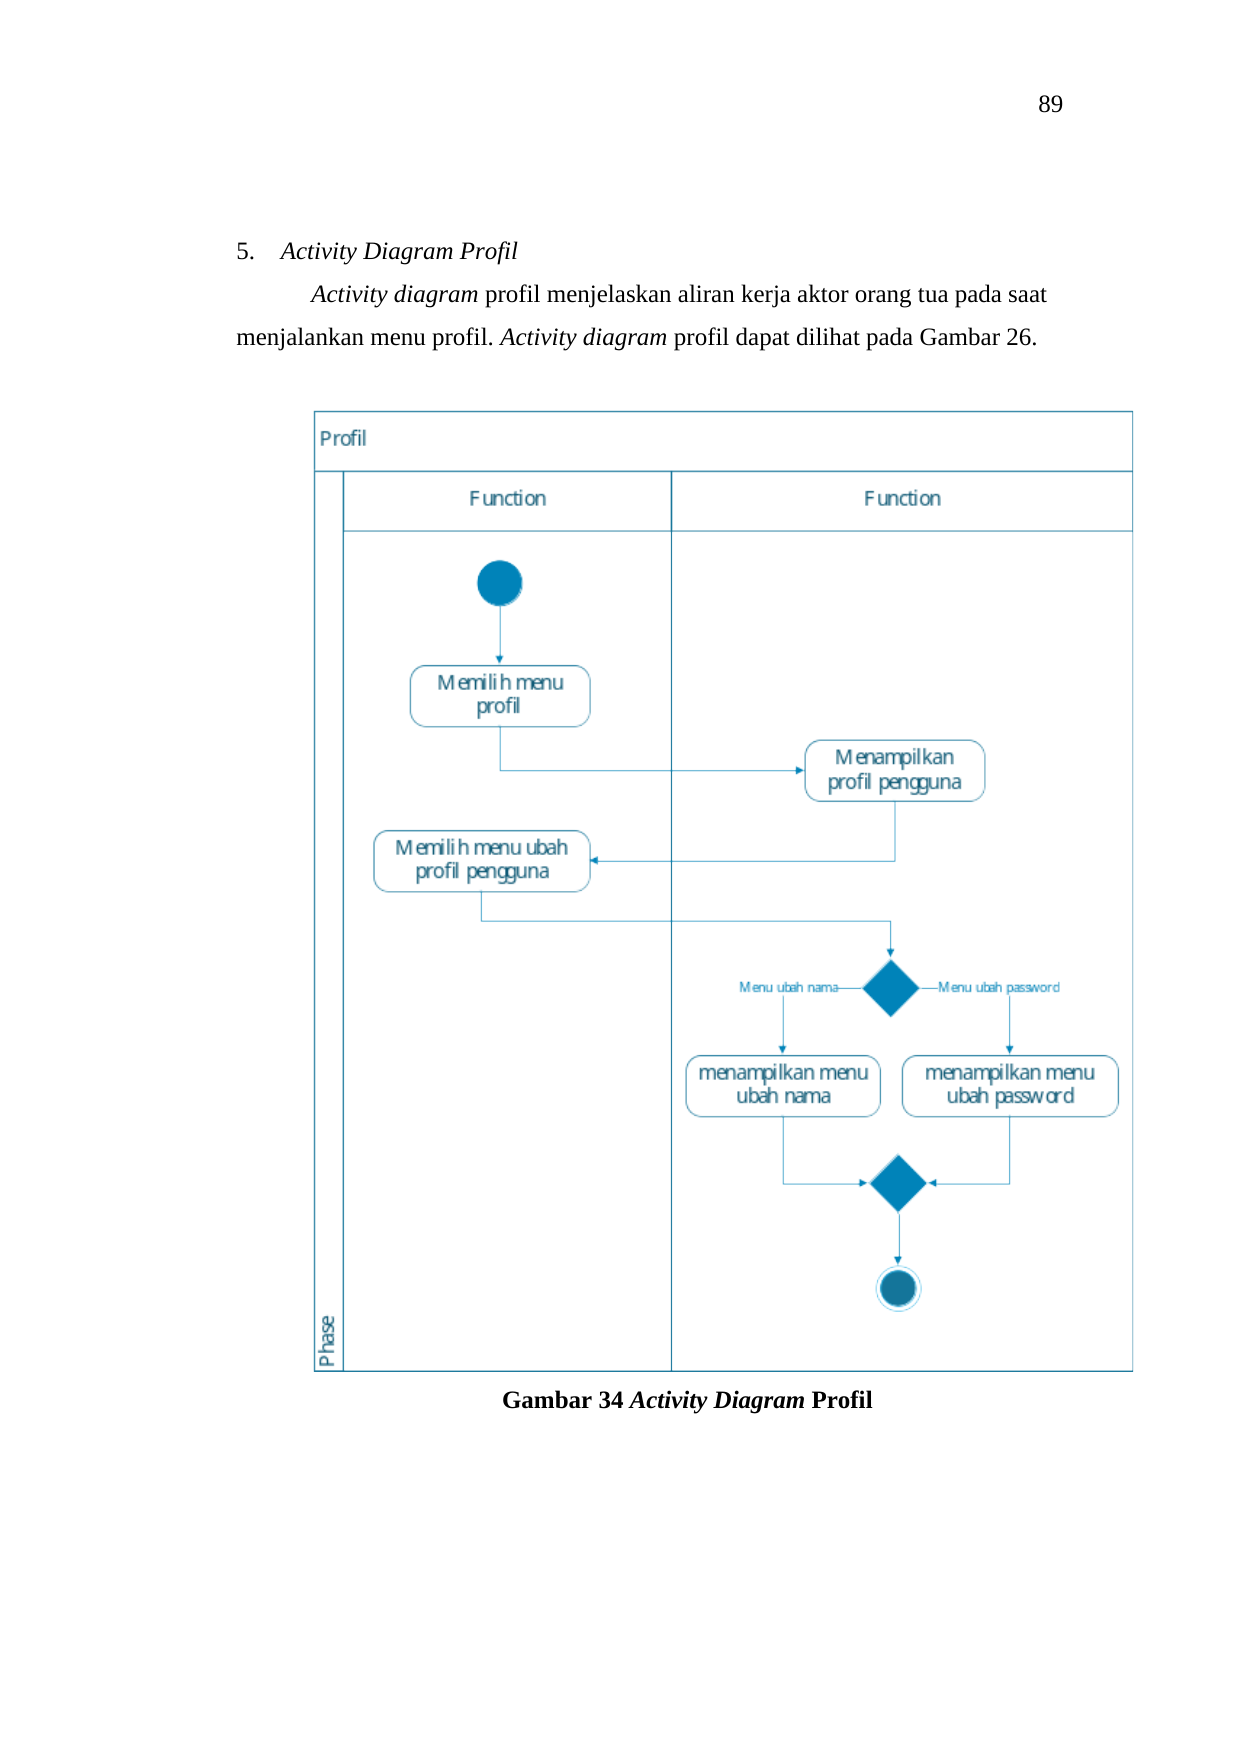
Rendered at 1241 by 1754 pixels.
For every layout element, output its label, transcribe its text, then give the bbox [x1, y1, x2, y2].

text Activity diagram profil menjelaskan aliran kerja aktor orang tua pada saat menjalankan menu profil. Activity diagram profil dapat dilihat pada Gambar 26. [236, 279, 1063, 351]
list Activity Diagram Profil [236, 236, 1063, 265]
